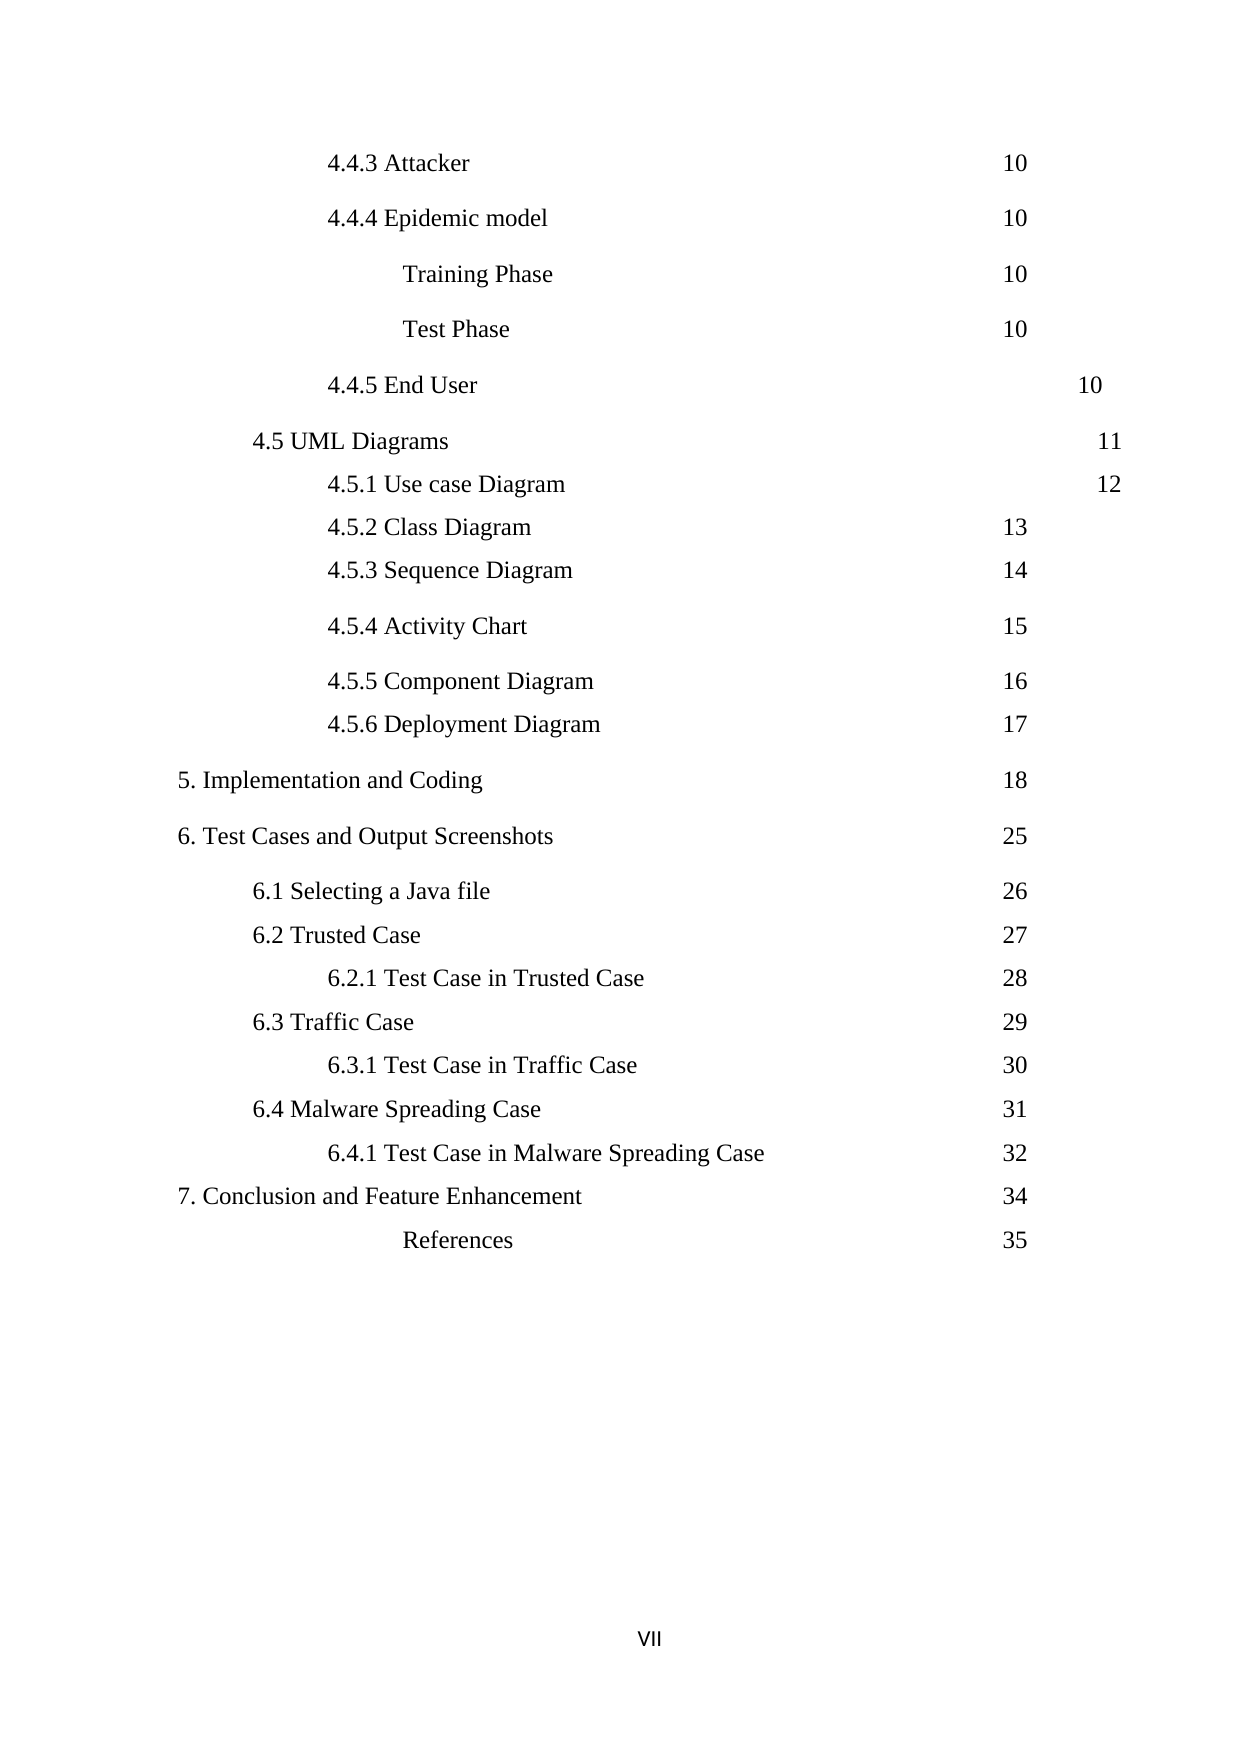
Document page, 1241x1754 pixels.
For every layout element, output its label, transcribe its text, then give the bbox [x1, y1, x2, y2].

text 4.5.5 Component Diagram 16 4.5.6 Deployment Diagram 17 [252, 666, 1122, 738]
text 6.2 Trusted Case 27 [177, 920, 1122, 949]
text 6.4.1 Test Case in Malware Spreading Case 32 [177, 1138, 1122, 1166]
text 6. Test Cases and Output Screenshots 25 [177, 821, 1122, 849]
text 6.4 Malware Spreading Case 31 [177, 1094, 1122, 1123]
text 7. Conclusion and Feature Enhancement 34 [177, 1181, 1122, 1210]
text 6.2.1 Test Case in Trusted Case 28 [177, 963, 1122, 992]
text 6.1 Selecting a Java file 26 [177, 876, 1122, 905]
text 4.5.4 Activity Chart 15 [327, 611, 1122, 639]
text 6.3 Traffic Case 29 [177, 1007, 1122, 1036]
text References 35 [177, 1225, 1122, 1284]
text 4.5 UML Diagrams 11 4.5.1 Use case Diagram 12 4.5.2 Class Diagram 13 4.5.3 Sequence Diagram 14 [177, 426, 1122, 584]
text 4.4.5 End User 10 [252, 370, 1122, 399]
text 4.4.3 Attacker 10 [252, 148, 1122, 176]
text Training Phase 10 [327, 259, 1122, 288]
text 6.3.1 Test Case in Traffic Case 30 [177, 1051, 1122, 1079]
text Test Phase 10 [327, 314, 1122, 343]
text 4.4.4 Epidemic model 10 [252, 203, 1122, 232]
text 5. Implementation and Coding 18 [177, 765, 1122, 794]
